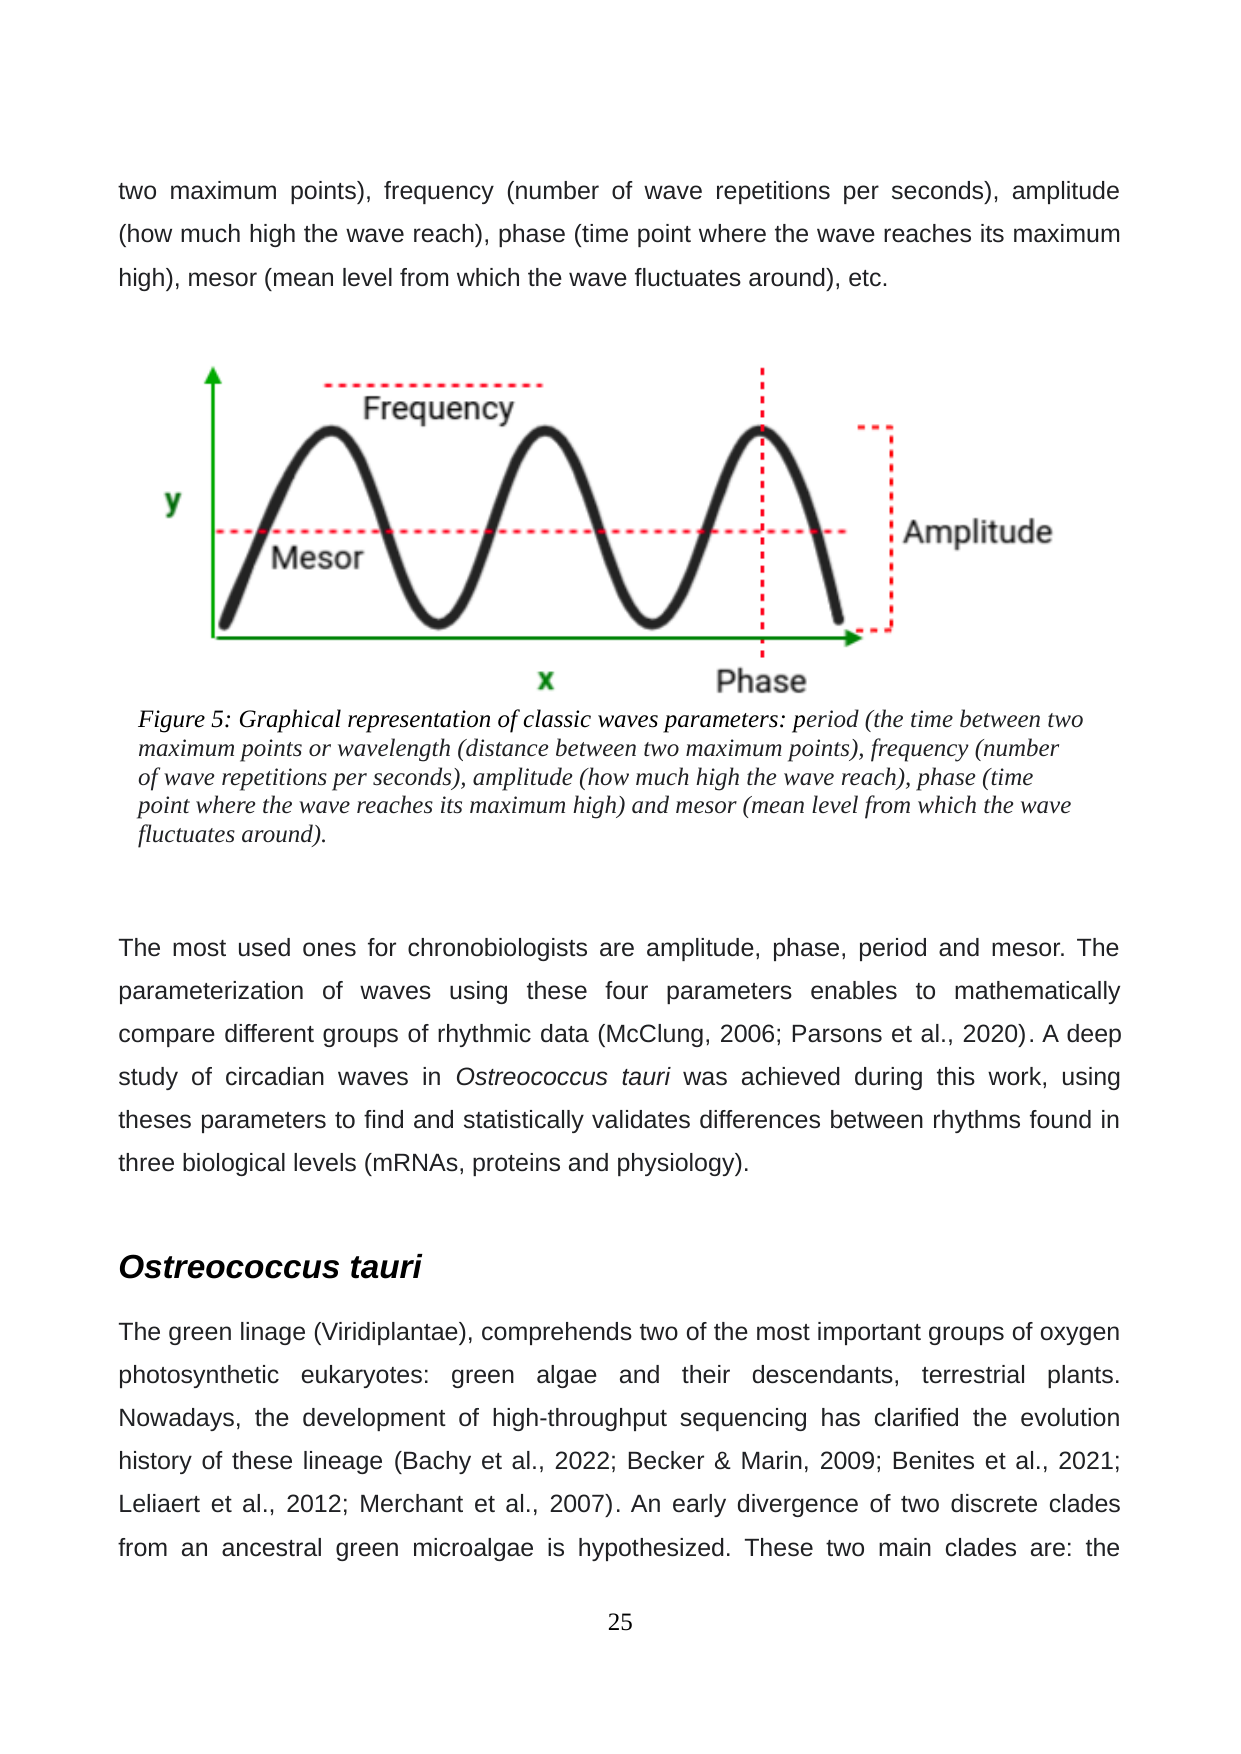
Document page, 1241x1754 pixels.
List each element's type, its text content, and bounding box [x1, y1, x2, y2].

picture [137, 355, 1084, 705]
text The most used ones for chronobiologists are amplitude, phase, period and mesor. The parameterization of waves using these four parameters enables to mathematically compare different groups of rhythmic data (McClung, 2006; Parsons et al., 2020)⁠⁠. A deep study of circadian waves in Ostreococcus tauri was achieved during this work, using theses parameters to find and statistically validates differences between rhythms found in three biological levels (mRNAs, proteins and physiology). [118, 933, 1122, 1177]
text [118, 176, 1122, 291]
subtitle Ostreococcus tauri [118, 1247, 1122, 1285]
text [118, 1317, 1122, 1561]
